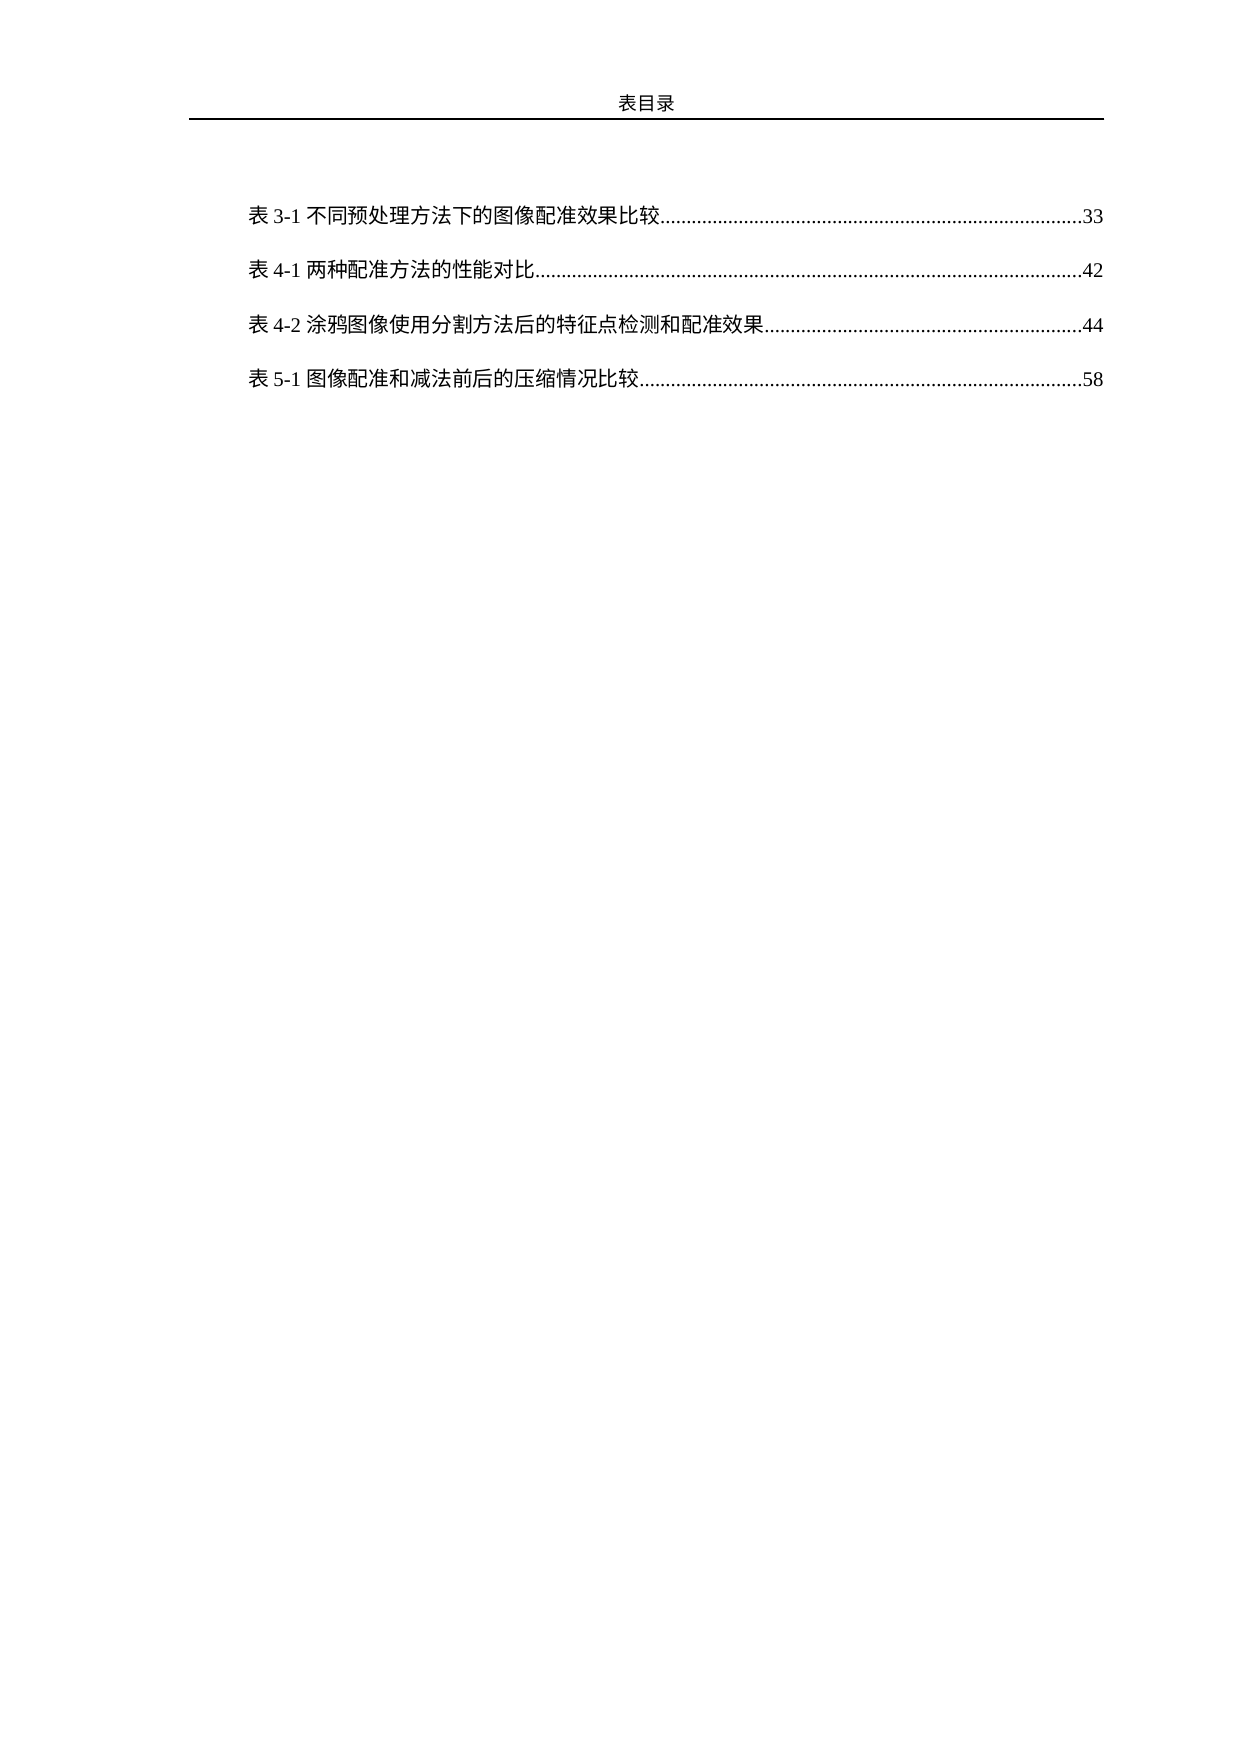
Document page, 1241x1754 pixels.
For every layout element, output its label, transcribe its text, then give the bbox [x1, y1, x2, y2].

text 表4-1 两种配准方法的性能对比 42 [189, 244, 1104, 286]
text 表3-1 不同预处理方法下的图像配准效果比较 33 [189, 190, 1104, 232]
text 表4-2 涂鸦图像使用分割方法后的特征点检测和配准效果 44 [189, 299, 1104, 340]
text 表5-1 图像配准和减法前后的压缩情况比较 58 [189, 353, 1104, 394]
